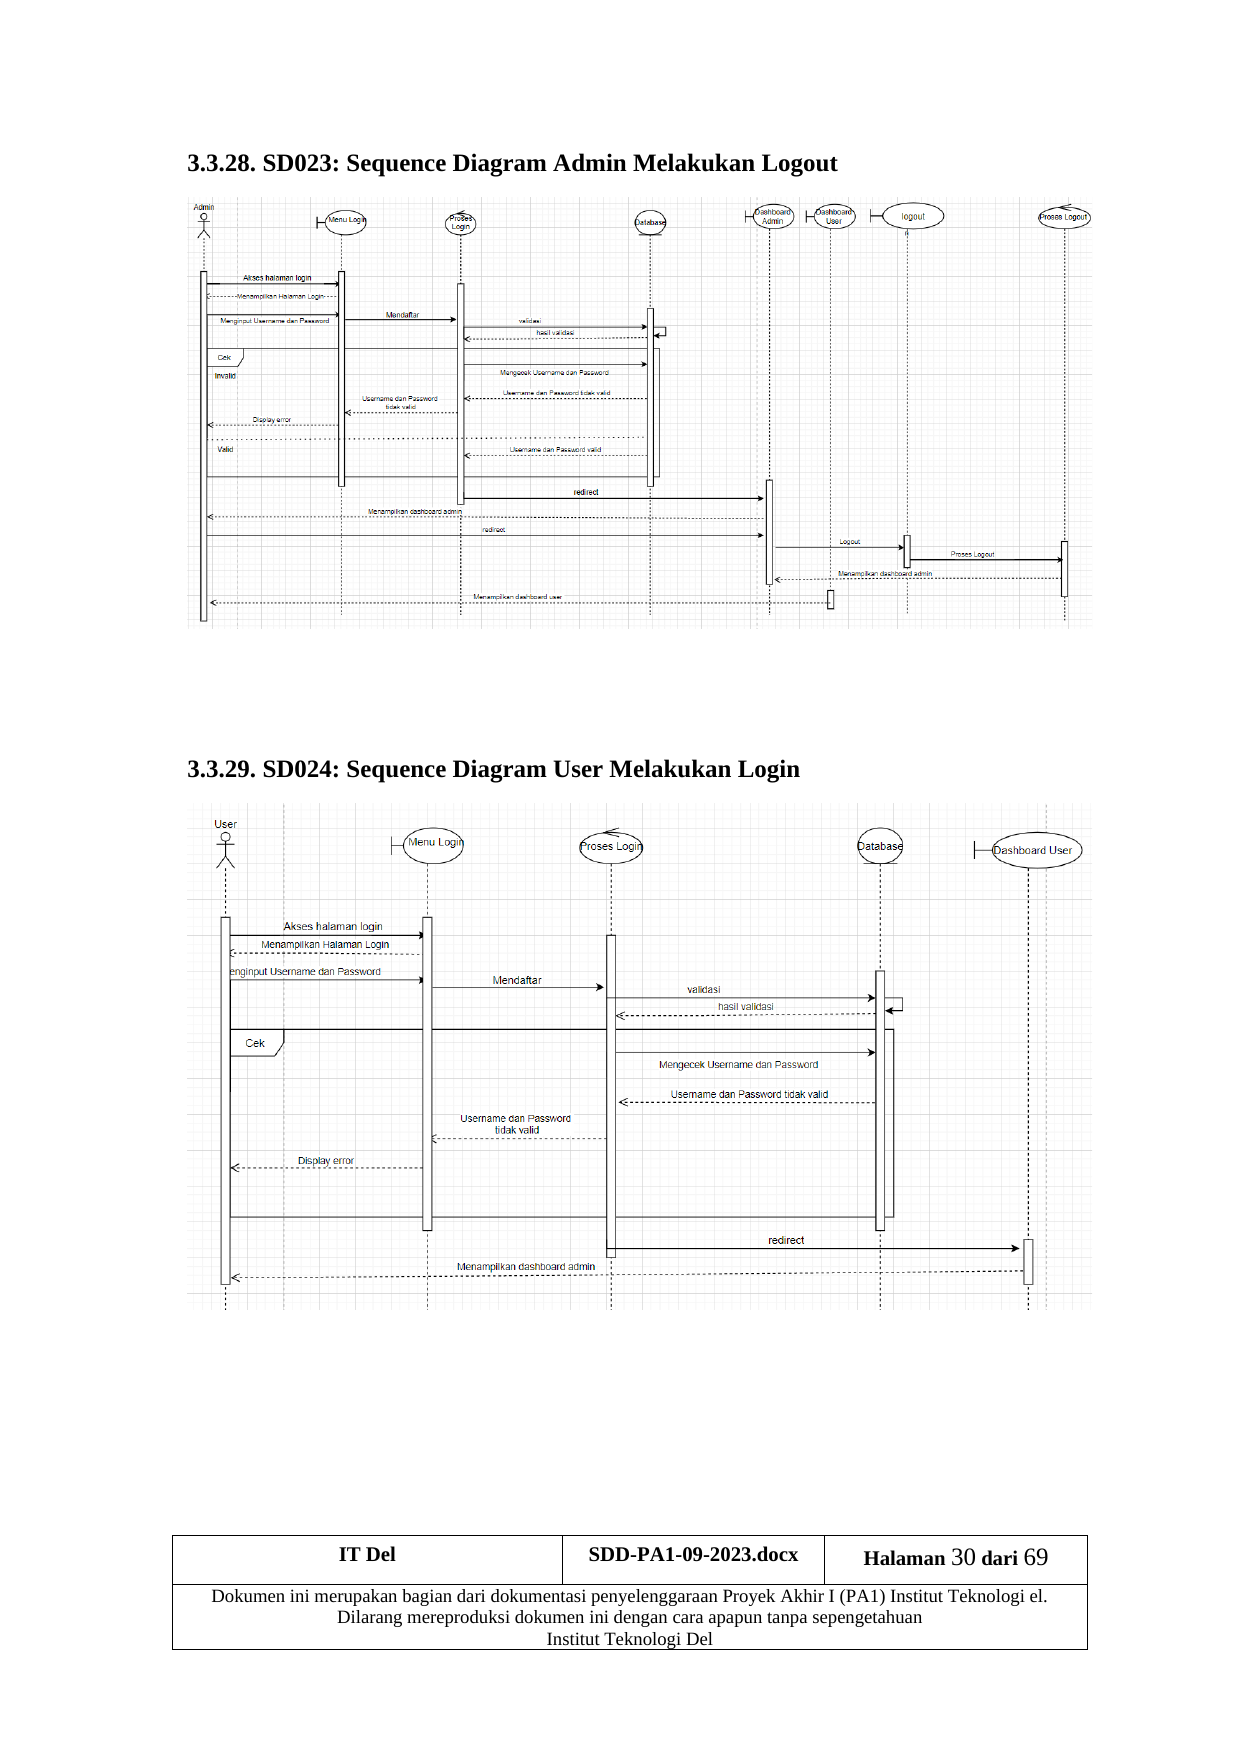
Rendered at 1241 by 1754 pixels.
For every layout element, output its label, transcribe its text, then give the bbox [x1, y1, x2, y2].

subtitle SD024: Sequence Diagram User Melakukan Login [187, 754, 1092, 783]
picture [187, 197, 1093, 629]
picture [187, 803, 1093, 1310]
subtitle SD023: Sequence Diagram Admin Melakukan Logout [187, 148, 1092, 176]
